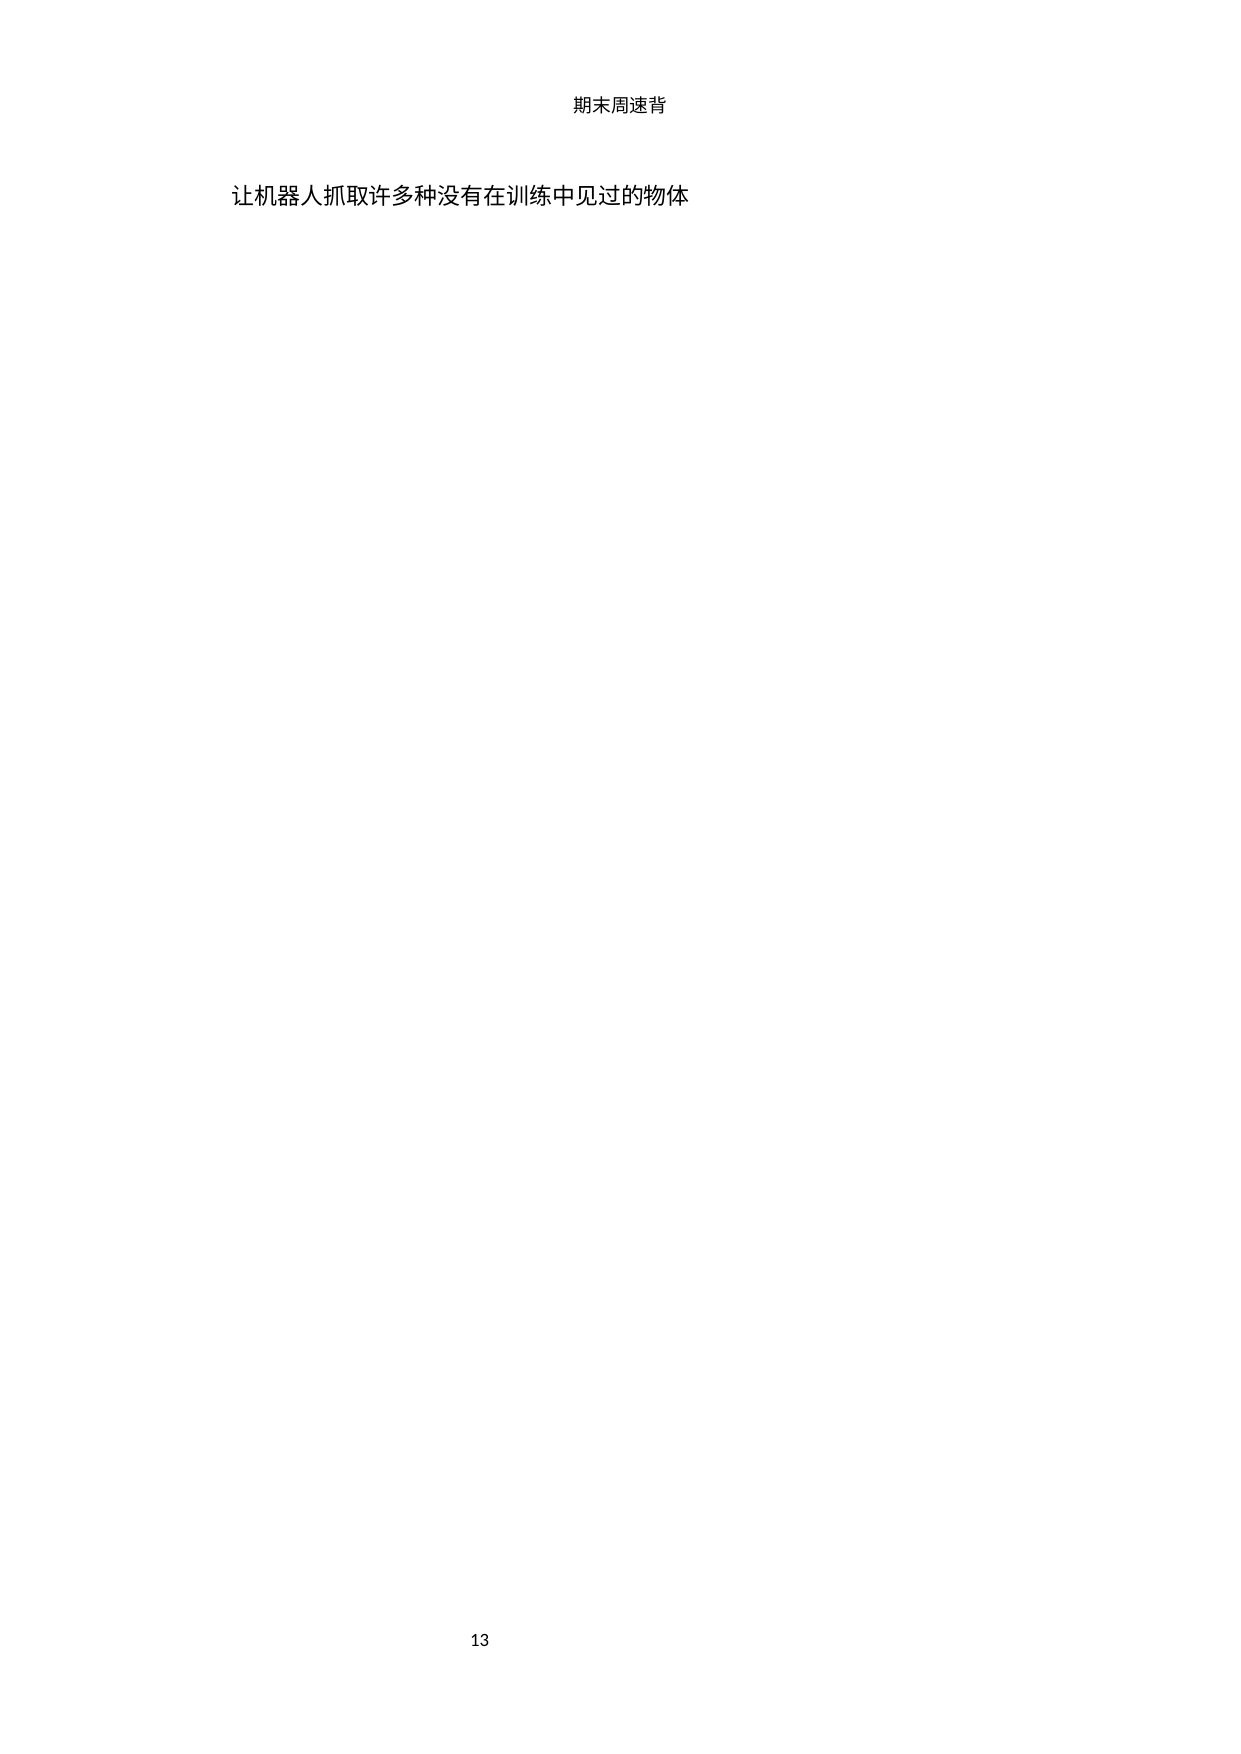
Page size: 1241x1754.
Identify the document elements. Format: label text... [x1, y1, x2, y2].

text 让机器人抓取许多种没有在训练中见过的物体 [187, 162, 1053, 227]
